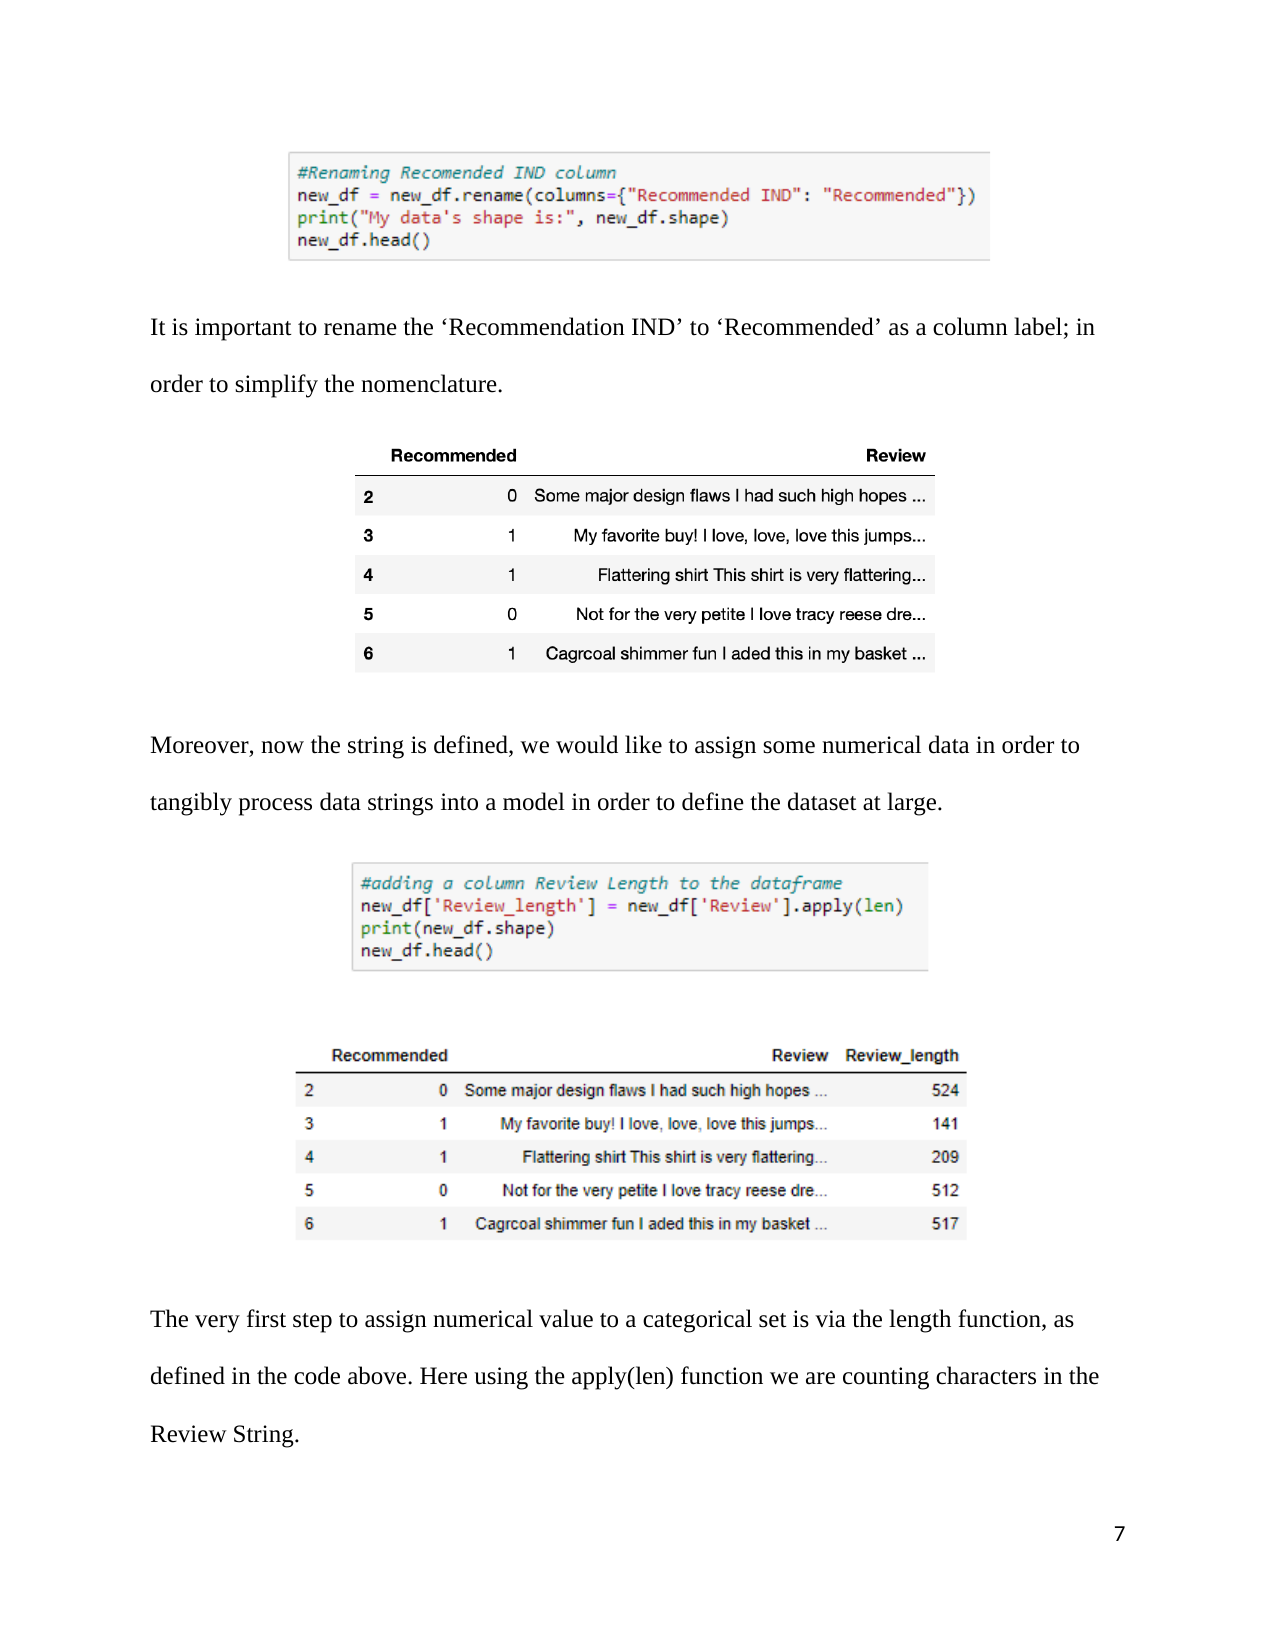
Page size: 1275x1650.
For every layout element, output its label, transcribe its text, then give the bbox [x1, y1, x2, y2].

picture [315, 443, 960, 686]
picture [346, 861, 929, 976]
picture [290, 1020, 985, 1260]
text It is important to rename the ‘Recommendation IND’ to ‘Recommended’ as a column label; in order to simplify the nomenclature. [150, 312, 1125, 398]
text Moreover, now the string is defined, we would like to assign some numerical data in order to tangibly process data strings into a model in order to define the dataset at large. [150, 730, 1125, 816]
text The very first step to assign numerical value to a categorical set is via the length function, as defined in the code above. Here using the apply(len) function we are counting characters in the Review String. [150, 1304, 1125, 1448]
picture [284, 150, 991, 267]
